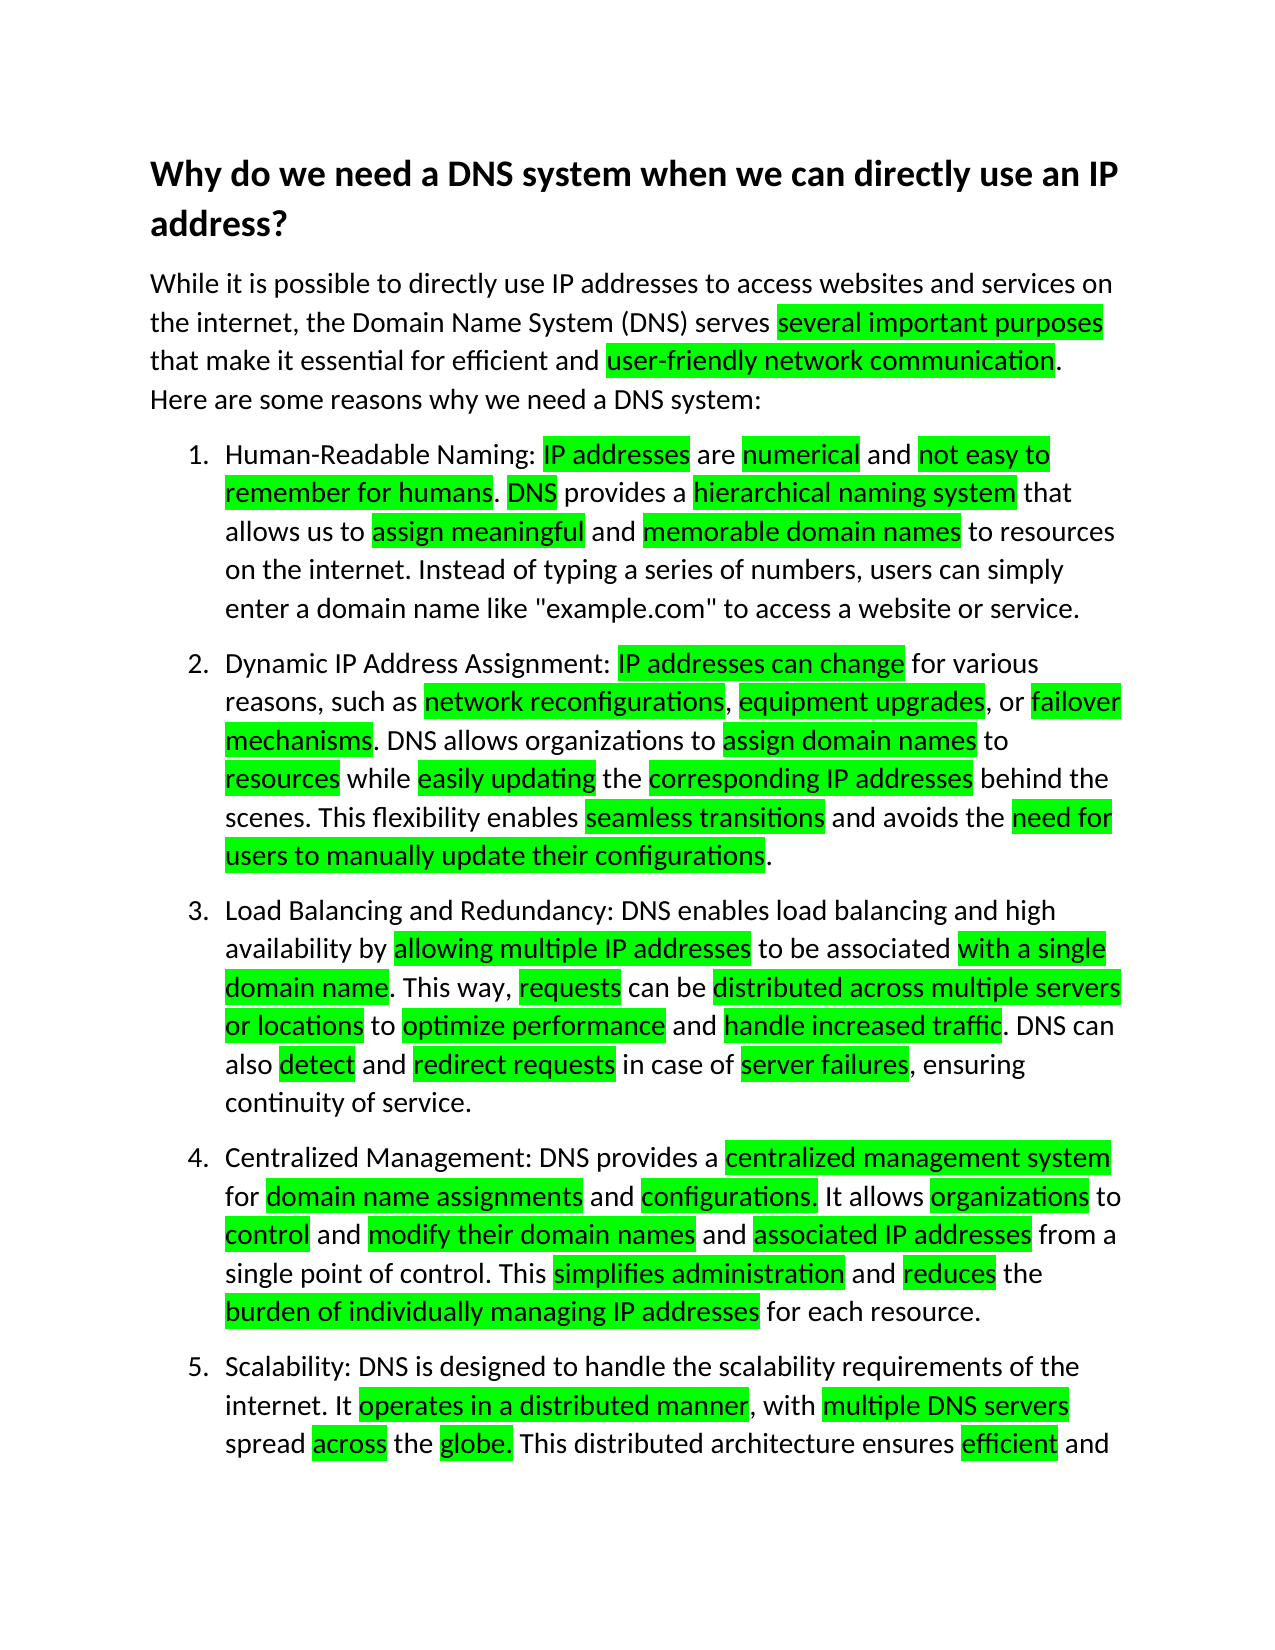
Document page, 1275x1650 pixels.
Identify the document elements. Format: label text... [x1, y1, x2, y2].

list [187, 1348, 1125, 1461]
list Human-Readable Naming: IP addresses are numerical and not easy to remember for humans. DNS provides a hierarchical naming system that allows us to assign meaningful and memorable domain names to resources on the internet. Instead of typing a series of numbers, users can simply enter a domain name like "example.com" to access a website or service. [187, 436, 1125, 625]
text Why do we need a DNS system when we can directly use an IP address? [150, 150, 1125, 245]
text While it is possible to directly use IP addresses to access websites and services on the internet, the Domain Name System (DNS) serves several important purposes that make it essential for efficient and user-friendly network communication. Here are some reasons why we need a DNS system: [150, 266, 1125, 417]
list Load Balancing and Redundancy: DNS enables load balancing and high availability by allowing multiple IP addresses to be associated with a single domain name. This way, requests can be distributed across multiple servers or locations to optimize performance and handle increased traffic. DNS can also detect and redirect requests in case of server failures, ensuring continuity of service. [187, 892, 1125, 1120]
list Centralized Management: DNS provides a centralized management system for domain name assignments and configurations. It allows organizations to control and modify their domain names and associated IP addresses from a single point of control. This simplifies administration and reduces the burden of individually managing IP addresses for each resource. [187, 1139, 1125, 1329]
list Dynamic IP Address Assignment: IP addresses can change for various reasons, such as network reconfigurations, equipment upgrades, or failover mechanisms. DNS allows organizations to assign domain names to resources while easily updating the corresponding IP addresses behind the scenes. This flexibility enables seamless transitions and avoids the need for users to manually update their configurations. [187, 645, 1125, 873]
